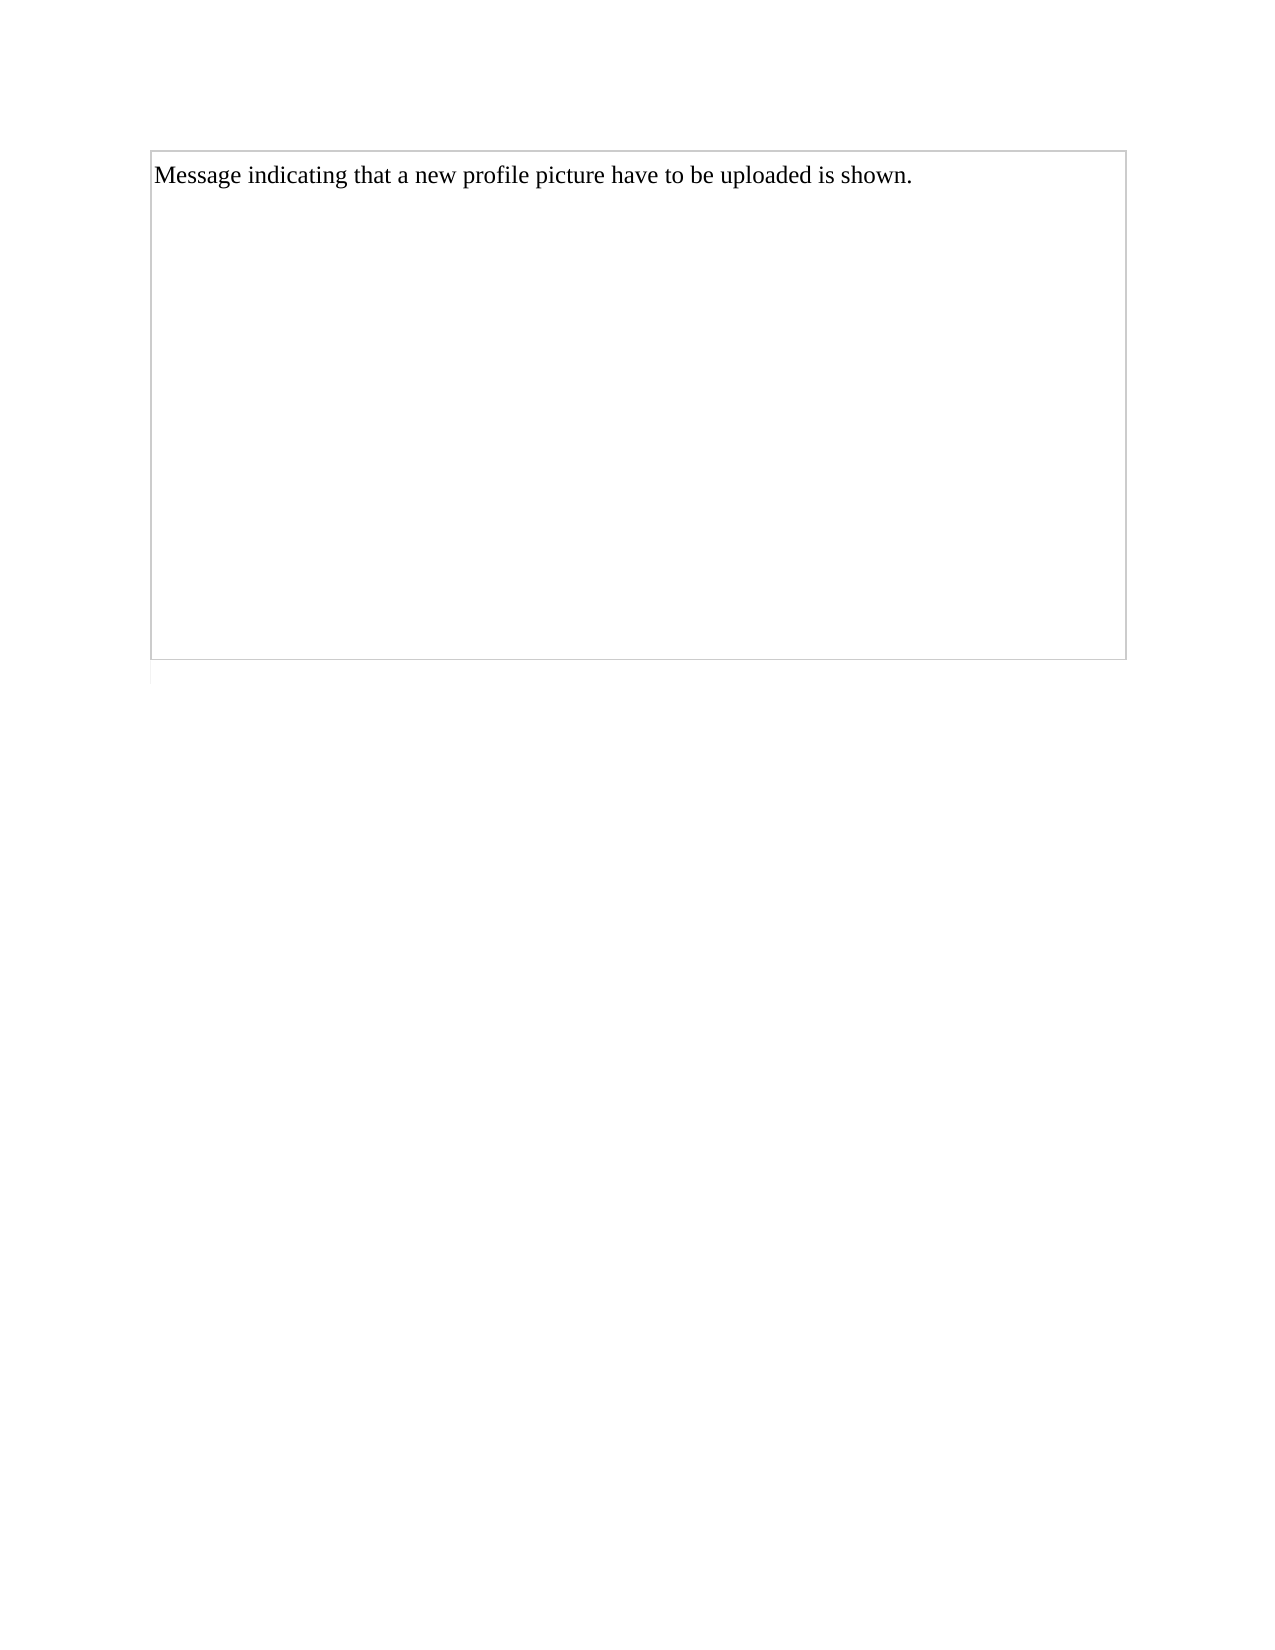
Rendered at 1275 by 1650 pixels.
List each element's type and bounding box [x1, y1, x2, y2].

table_header [152, 152, 1125, 659]
